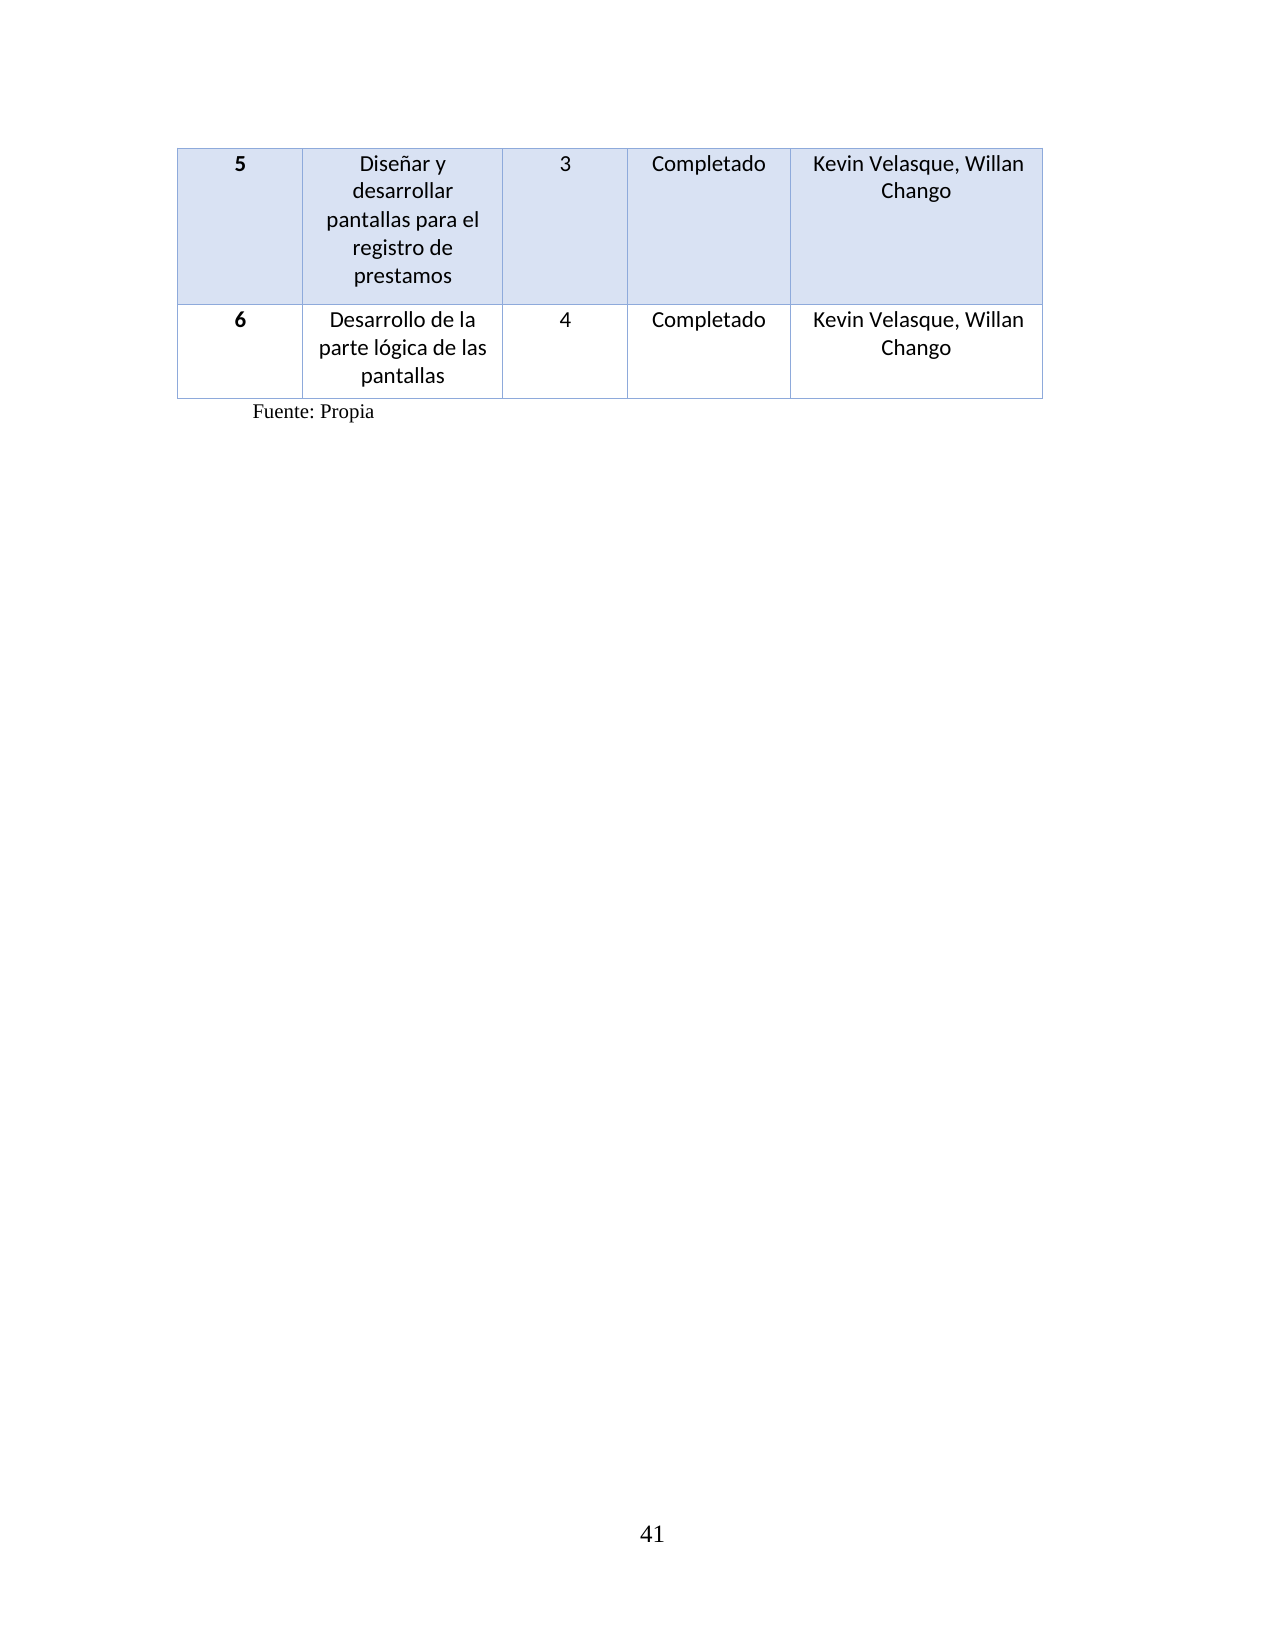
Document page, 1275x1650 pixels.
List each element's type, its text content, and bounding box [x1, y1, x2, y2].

table_cell Completado [628, 305, 790, 398]
table_cell 6 [178, 305, 302, 398]
table_cell Completado [628, 149, 790, 304]
table_cell Kevin Velasque, Willan Chango [791, 305, 1042, 398]
table_cell 3 [503, 149, 627, 304]
text Fuente: Propia [252, 399, 1098, 423]
table_cell 4 [503, 305, 627, 398]
table_cell Diseñar y desarrollar pantallas para el registro de prestamos [303, 149, 502, 304]
table_cell 5 [178, 149, 302, 304]
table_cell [791, 149, 1042, 304]
table_cell Desarrollo de la parte lógica de las pantallas [303, 305, 502, 398]
